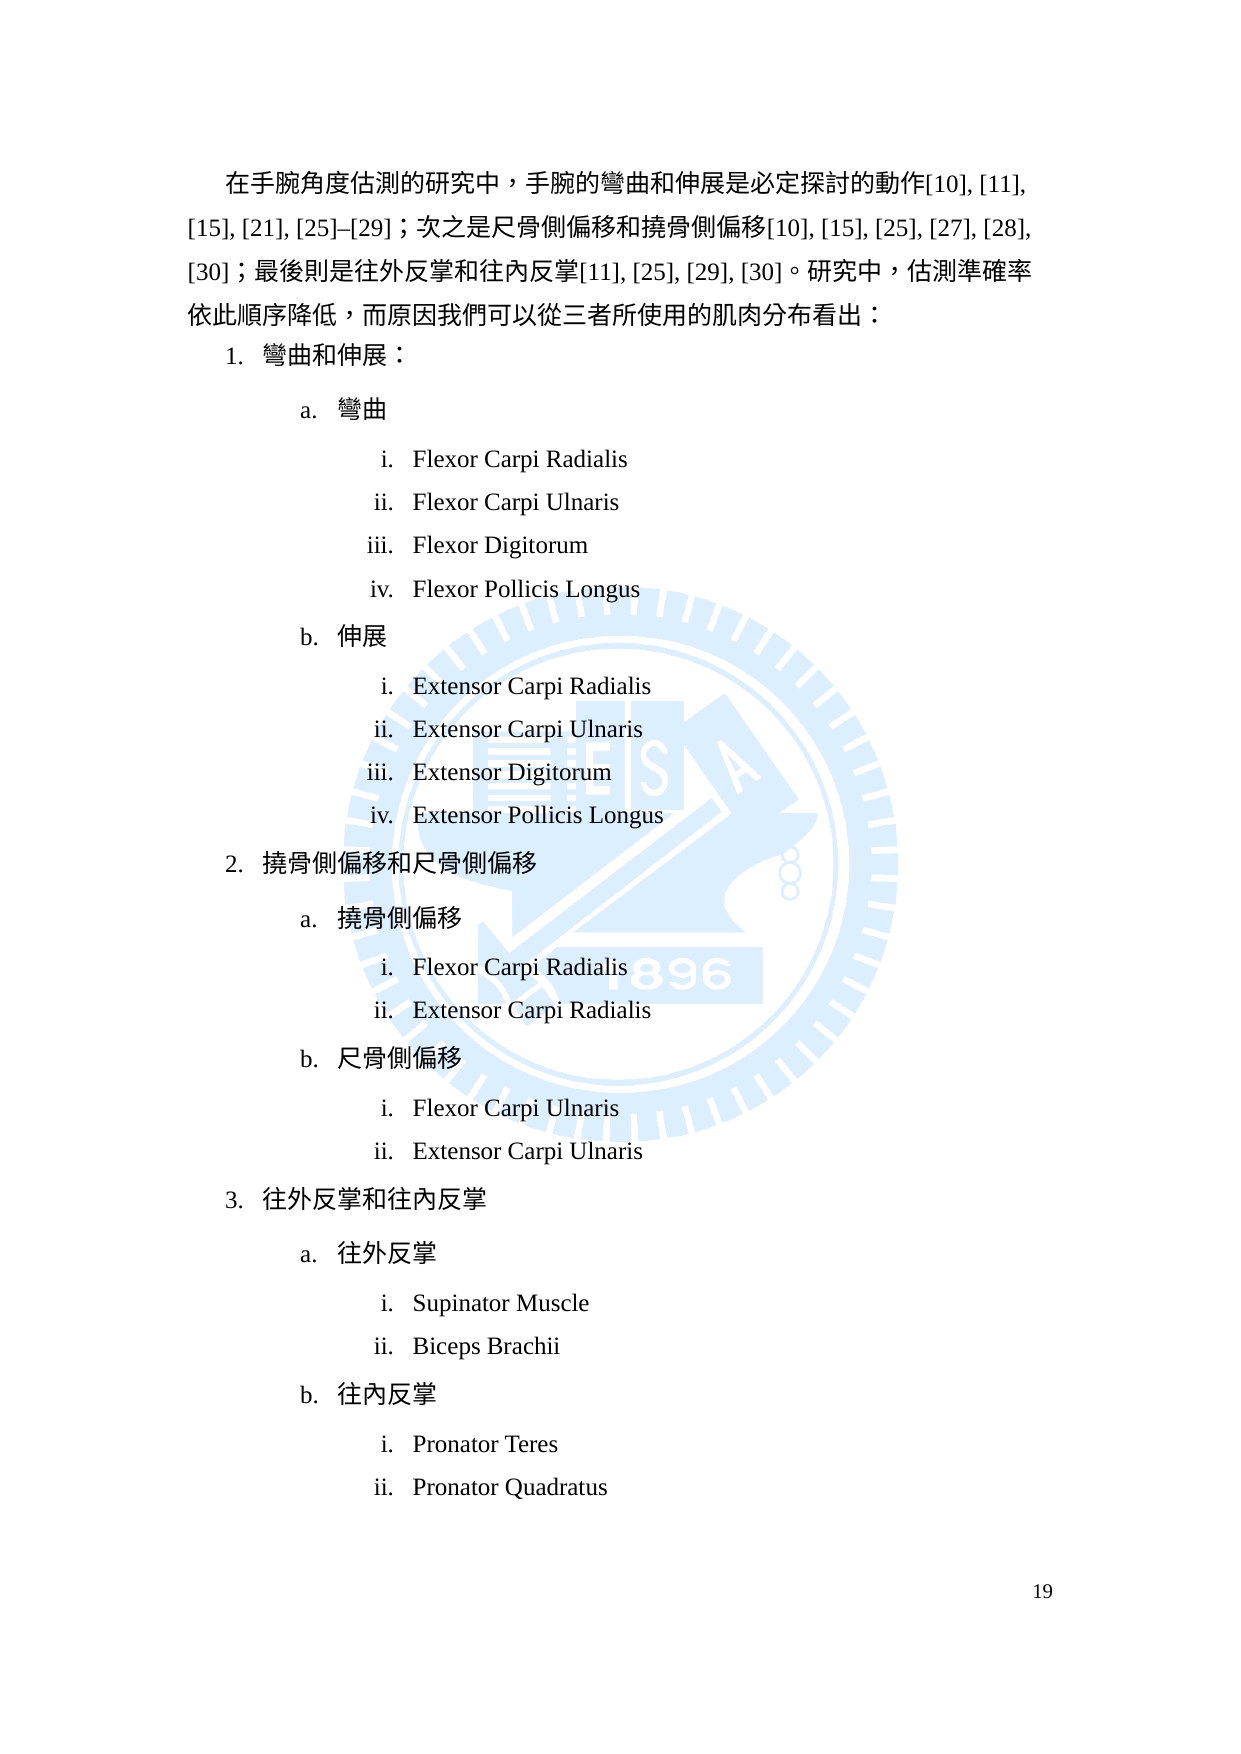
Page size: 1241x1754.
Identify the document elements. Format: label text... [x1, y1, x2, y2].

list 往外反掌 [300, 1234, 1053, 1270]
list Flexor Carpi Ulnaris [394, 1093, 1053, 1122]
list Extensor Carpi Ulnaris [394, 1136, 1053, 1165]
list Pronator Quadratus [394, 1472, 1053, 1501]
list 彎曲和伸展： [225, 336, 1053, 372]
text 在手腕角度估測的研究中，手腕的彎曲和伸展是必定探討的動作[10], [11], [15], [21], [25]–[29]；次之是尺骨側偏移和撓骨側偏移[10], [15], [25], [27], [28], [30]；最後則是往外反掌和往內反掌[11], [25], [29], [30]。研究中，估測準確率依此順序降低，而原因我們可以從三者所使用的肌肉分布看出： [187, 159, 1053, 336]
list 撓骨側偏移 [300, 898, 1053, 934]
list Extensor Carpi Radialis [394, 671, 1053, 700]
list Flexor Carpi Radialis [394, 952, 1053, 981]
list Flexor Carpi Ulnaris [394, 487, 1053, 516]
list Biceps Brachii [394, 1331, 1053, 1360]
list 往外反掌和往內反掌 [225, 1179, 1053, 1216]
list 伸展 [300, 617, 1053, 653]
list Extensor Pollicis Longus [394, 801, 1053, 829]
list Extensor Digitorum [394, 757, 1053, 786]
list Flexor Digitorum [394, 531, 1053, 559]
list Pronator Teres [394, 1429, 1053, 1457]
list Extensor Carpi Ulnaris [394, 714, 1053, 743]
list Flexor Carpi Radialis [394, 444, 1053, 473]
list Extensor Carpi Radialis [394, 996, 1053, 1024]
list 撓骨側偏移和尺骨側偏移 [225, 844, 1053, 880]
list Supinator Muscle [394, 1288, 1053, 1317]
list Flexor Pollicis Longus [394, 574, 1053, 602]
list 尺骨側偏移 [300, 1039, 1053, 1075]
list 往內反掌 [300, 1374, 1053, 1411]
list 彎曲 [300, 390, 1053, 426]
